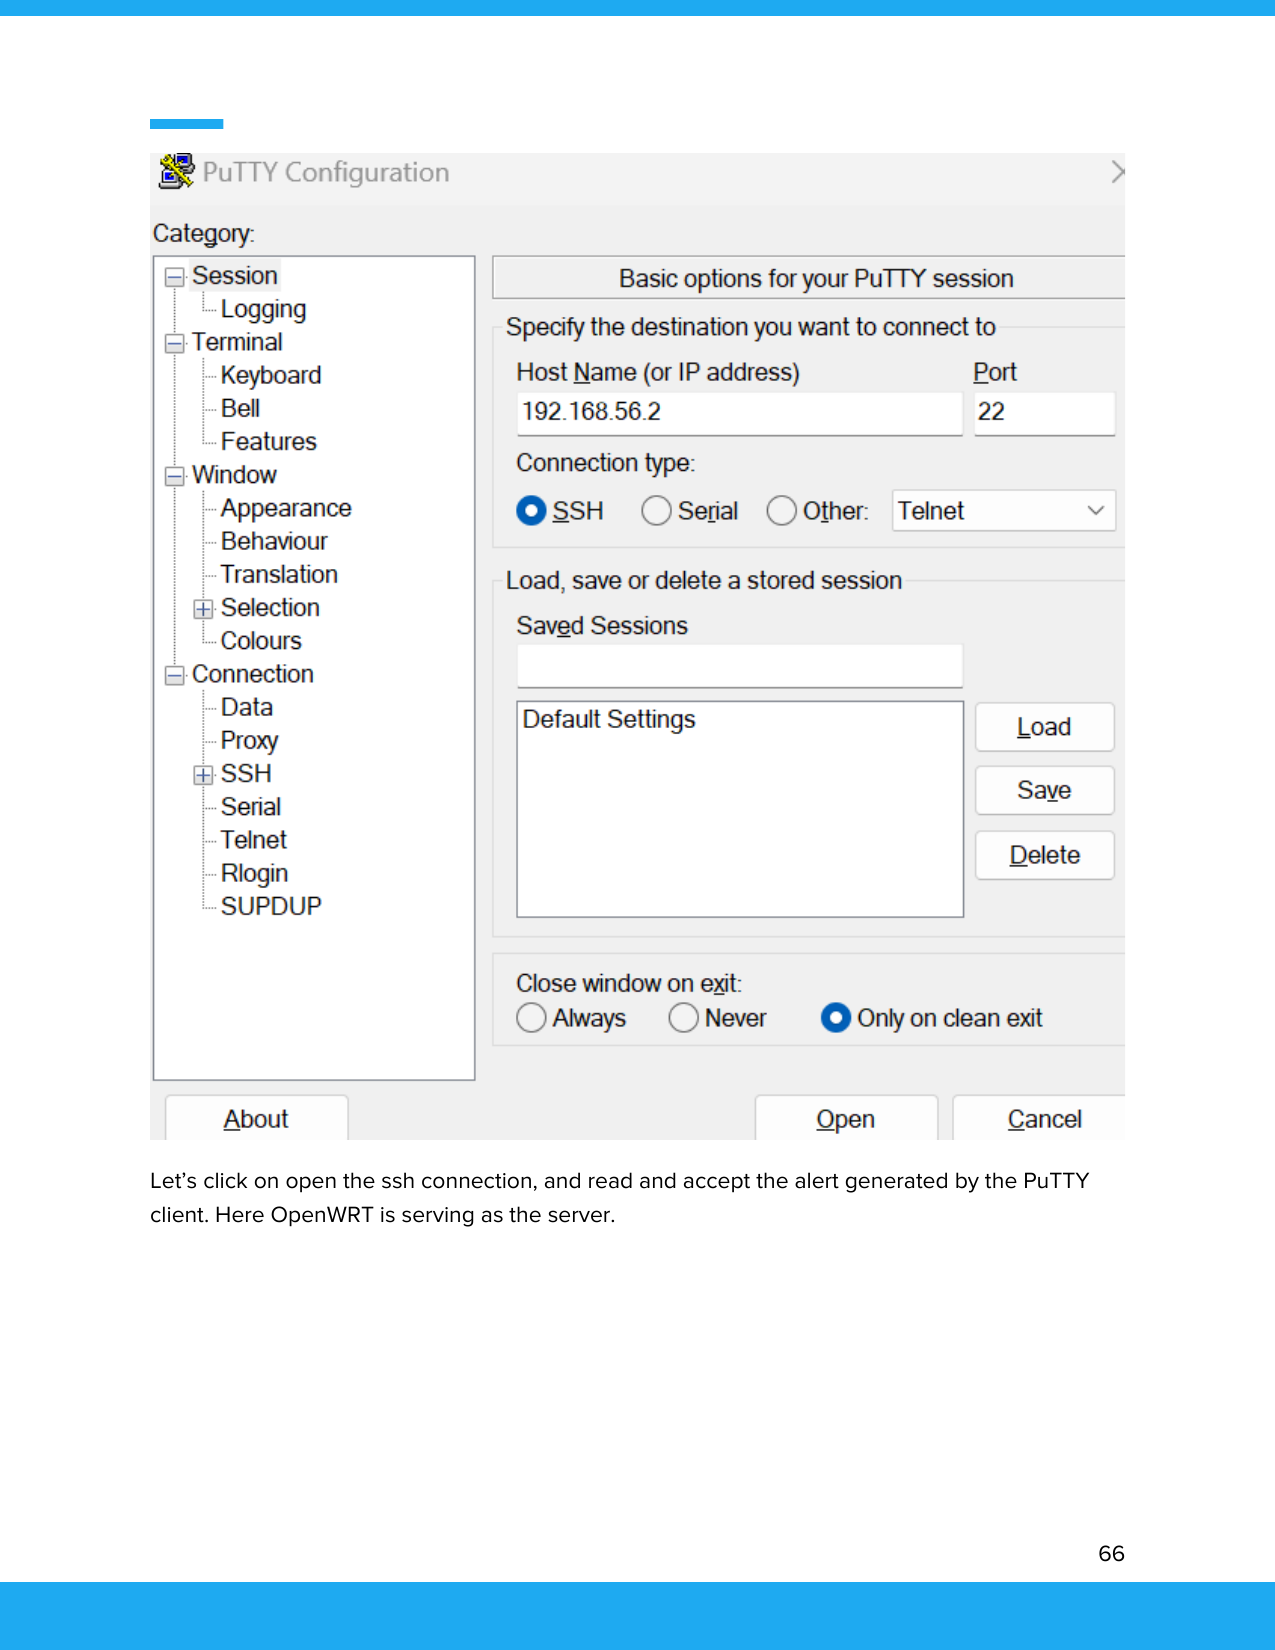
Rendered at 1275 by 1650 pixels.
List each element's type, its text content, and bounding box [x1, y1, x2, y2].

picture [150, 119, 224, 129]
picture [150, 153, 1125, 1140]
text Let’s click on open the ssh connection, and read and accept the alert generated by the PuTTY client. Here OpenWRT is serving as the server. [150, 1167, 1125, 1230]
picture [0, 0, 1275, 16]
picture [0, 1582, 1275, 1650]
